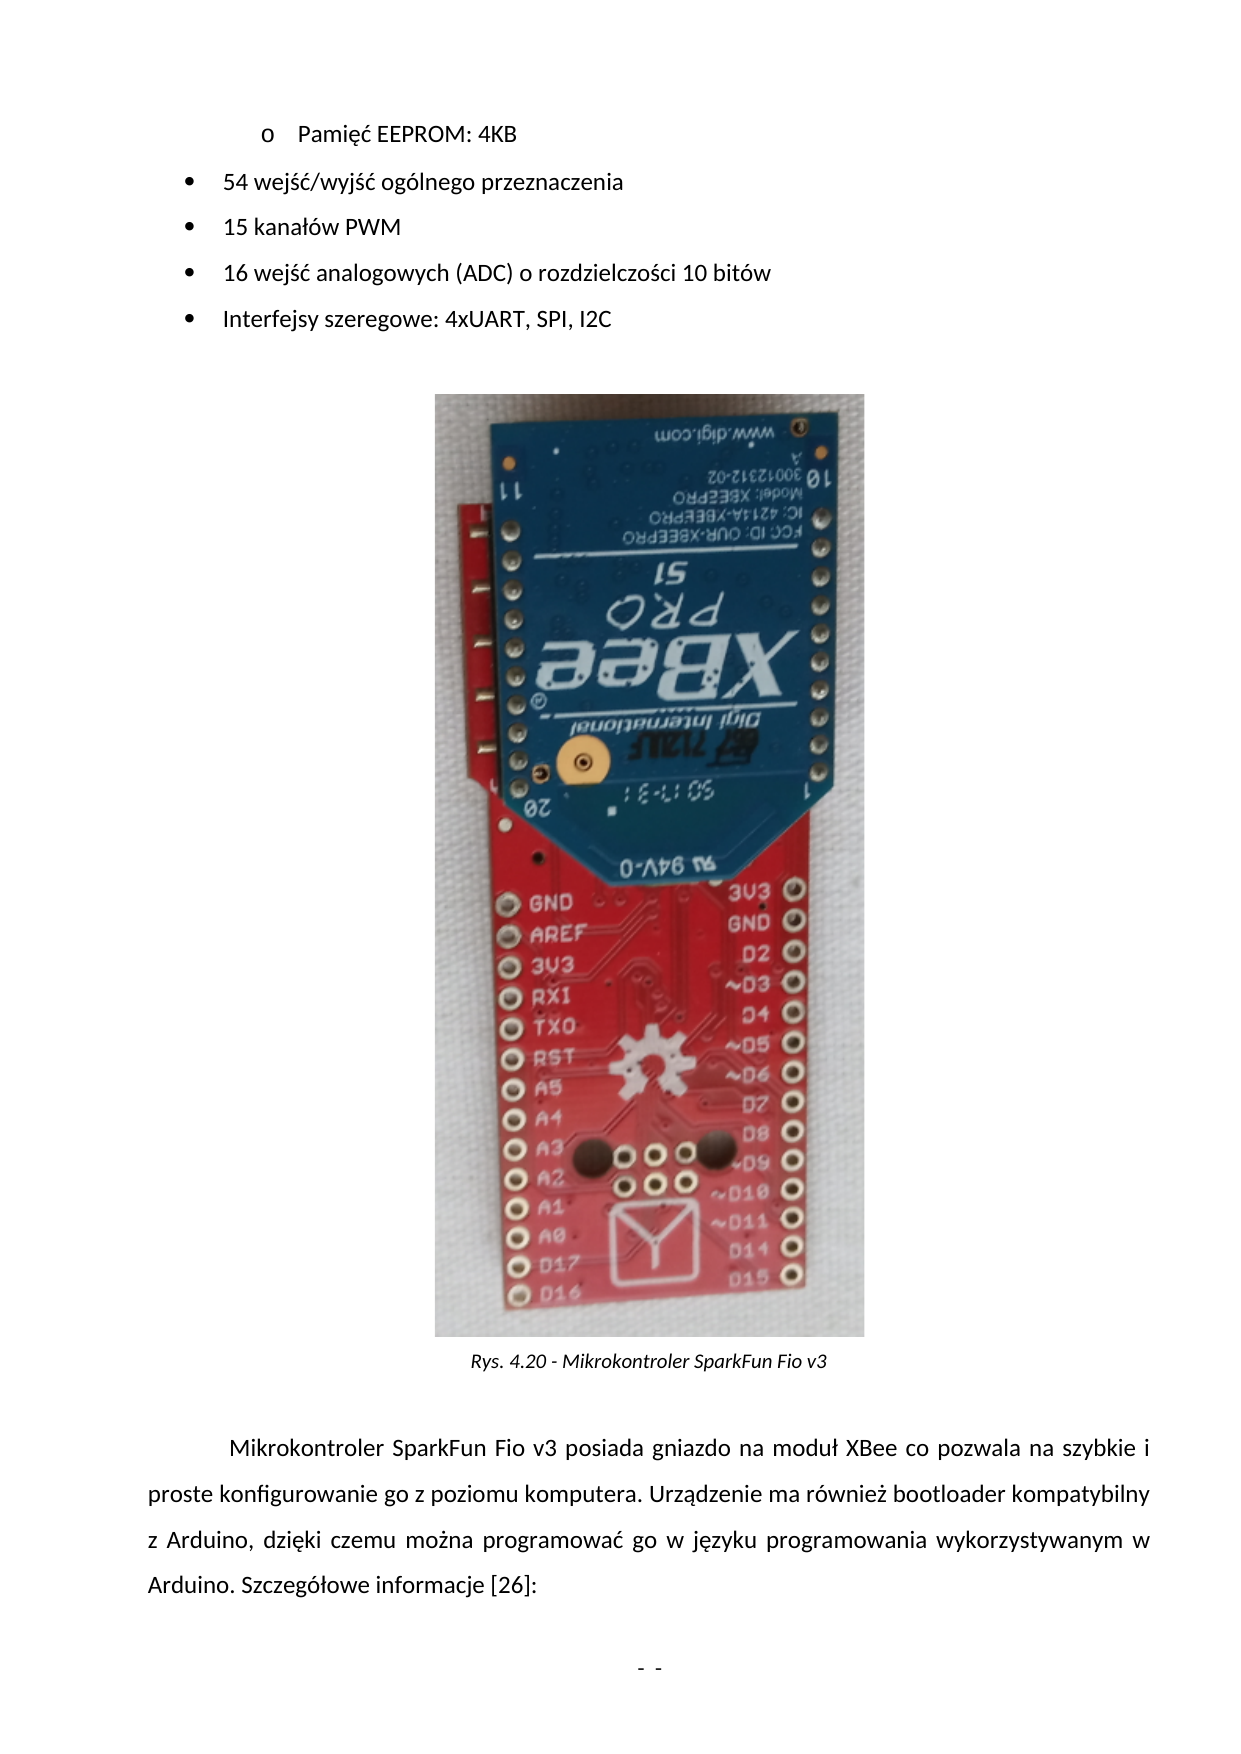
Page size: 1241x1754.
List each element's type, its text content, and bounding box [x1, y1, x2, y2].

list 15 kanałów PWM [185, 211, 1152, 242]
list 54 wejść/wyjść ogólnego przeznaczenia [185, 166, 1152, 196]
list Pamięć EEPROM: 4KB [260, 118, 1152, 150]
text Mikrokontroler SparkFun Fio v3 posiada gniazdo na moduł XBee co pozwala na szybkie i proste konfigurowanie go z poziomu komputera. Urządzenie ma również bootloader kompatybilny z Arduino, dzięki czemu można programować go w języku programowania wykorzystywanym w Arduino. Szczegółowe informacje [26]: [148, 1432, 1152, 1600]
picture [434, 394, 865, 1337]
list Interfejsy szeregowe: 4xUART, SPI, I2C [185, 303, 1152, 333]
list 16 wejść analogowych (ADC) o rozdzielczości 10 bitów [185, 257, 1152, 288]
